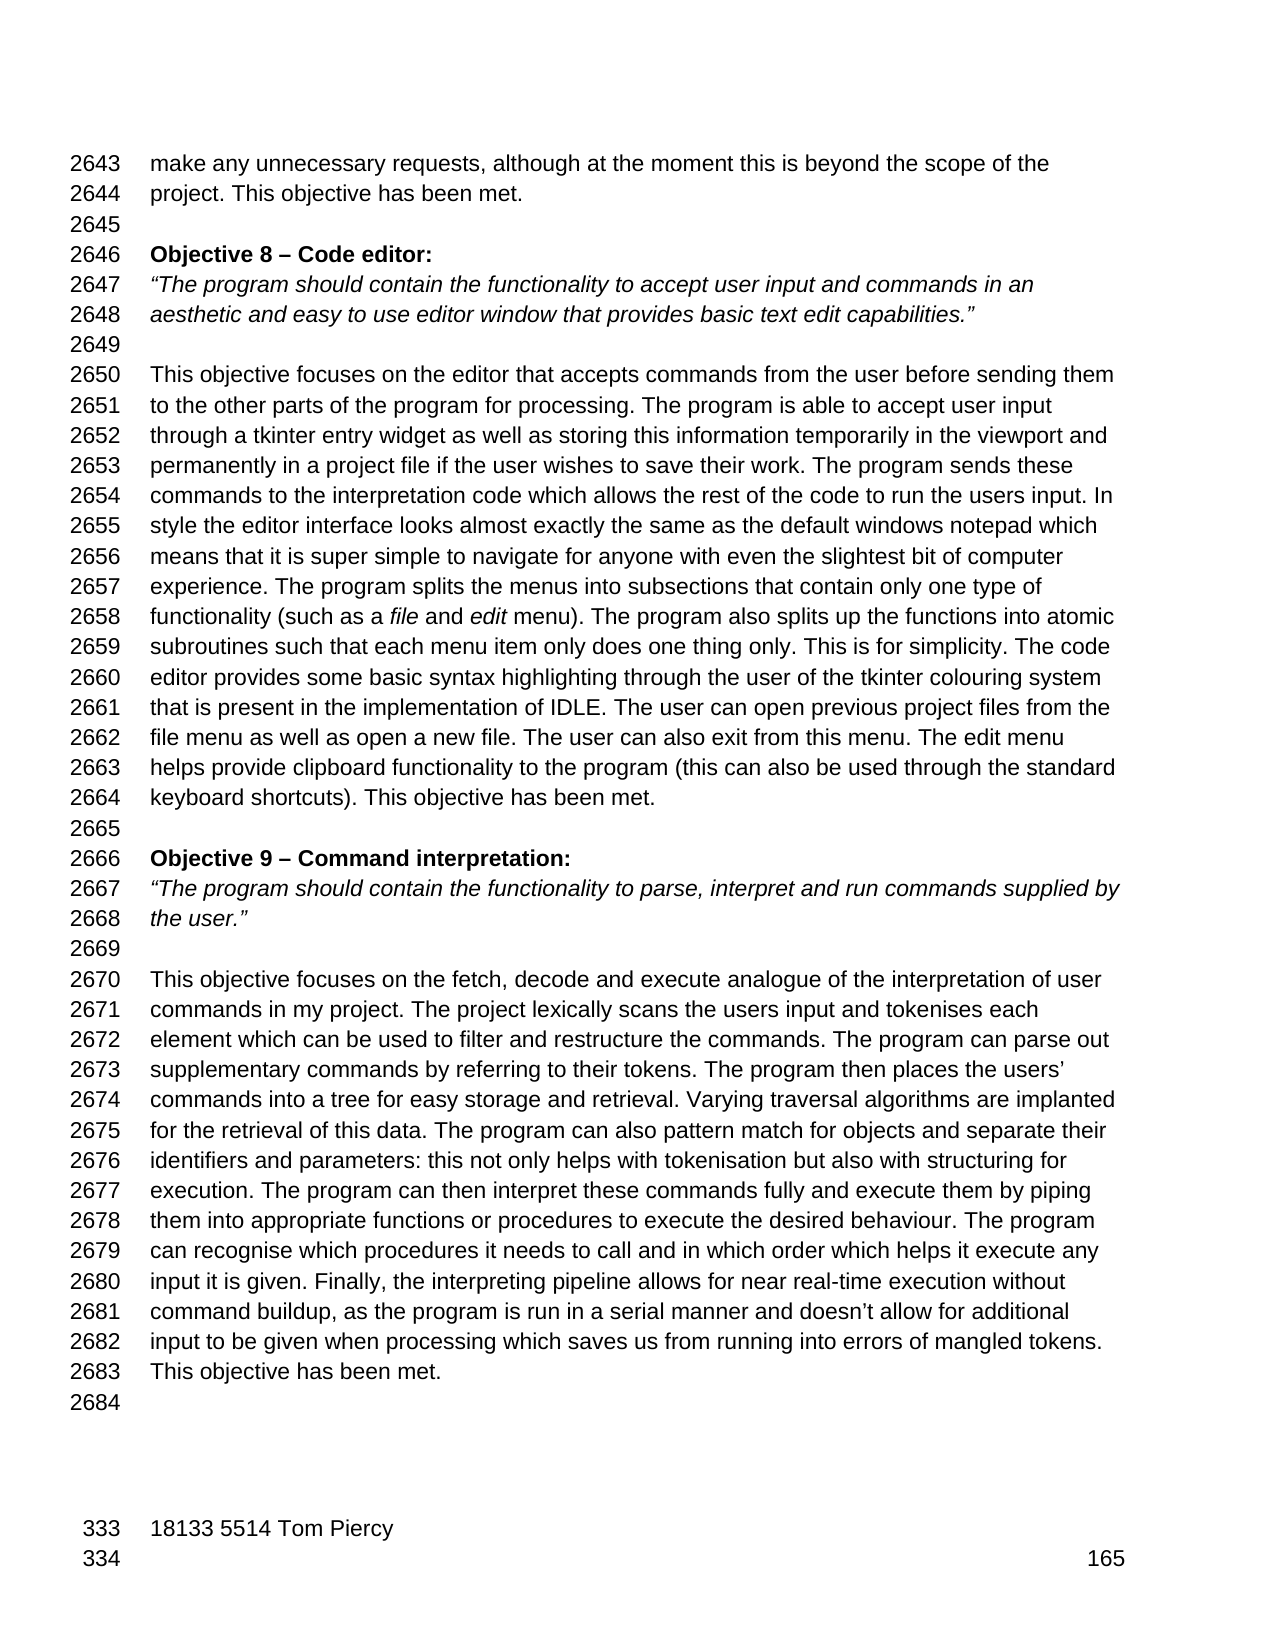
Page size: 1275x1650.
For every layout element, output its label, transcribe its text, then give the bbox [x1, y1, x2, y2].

text Objective 8 – Code editor: [150, 241, 1125, 267]
text Objective 9 – Command interpretation: [150, 845, 1125, 871]
text This objective focuses on the editor that accepts commands from the user before sending them to the other parts of the program for processing. The program is able to accept user input through a tkinter entry widget as well as storing this information temporarily in the viewport and permanently in a project file if the user wishes to save their work. The program sends these commands to the interpretation code which allows the rest of the code to run the users input. In style the editor interface looks almost exactly the same as the default windows notepad which means that it is super simple to navigate for anyone with even the slightest bit of computer experience. The program splits the menus into subsections that contain only one type of functionality (such as a file and edit menu). The program also splits up the functions into atomic subroutines such that each menu item only does one thing only. This is for simplicity. The code editor provides some basic syntax highlighting through the user of the tkinter colouring system that is present in the implementation of IDLE. The user can open previous project files from the file menu as well as open a new file. The user can also exit from this menu. The edit menu helps provide clipboard functionality to the program (this can also be used through the standard keyboard shortcuts). This objective has been met. [150, 361, 1125, 811]
text “The program should contain the functionality to accept user input and commands in an aesthetic and easy to use editor window that provides basic text edit capabilities.” [150, 271, 1125, 327]
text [150, 150, 1125, 207]
text “The program should contain the functionality to parse, interpret and run commands supplied by the user.” [150, 875, 1125, 932]
text This objective focuses on the fetch, decode and execute analogue of the interpretation of user commands in my project. The project lexically scans the users input and tokenises each element which can be used to filter and restructure the commands. The program can parse out supplementary commands by referring to their tokens. The program then places the users’ commands into a tree for easy storage and retrieval. Varying traversal algorithms are implanted for the retrieval of this data. The program can also pattern match for objects and separate their identifiers and parameters: this not only helps with tokenisation but also with structuring for execution. The program can then interpret these commands fully and execute them by piping them into appropriate functions or procedures to execute the desired behaviour. The program can recognise which procedures it needs to call and in which order which helps it execute any input it is given. Finally, the interpreting pipeline allows for near real-time execution without command buildup, as the program is run in a serial manner and doesn’t allow for additional input to be given when processing which saves us from running into errors of mangled tokens. This objective has been met. [150, 966, 1125, 1385]
